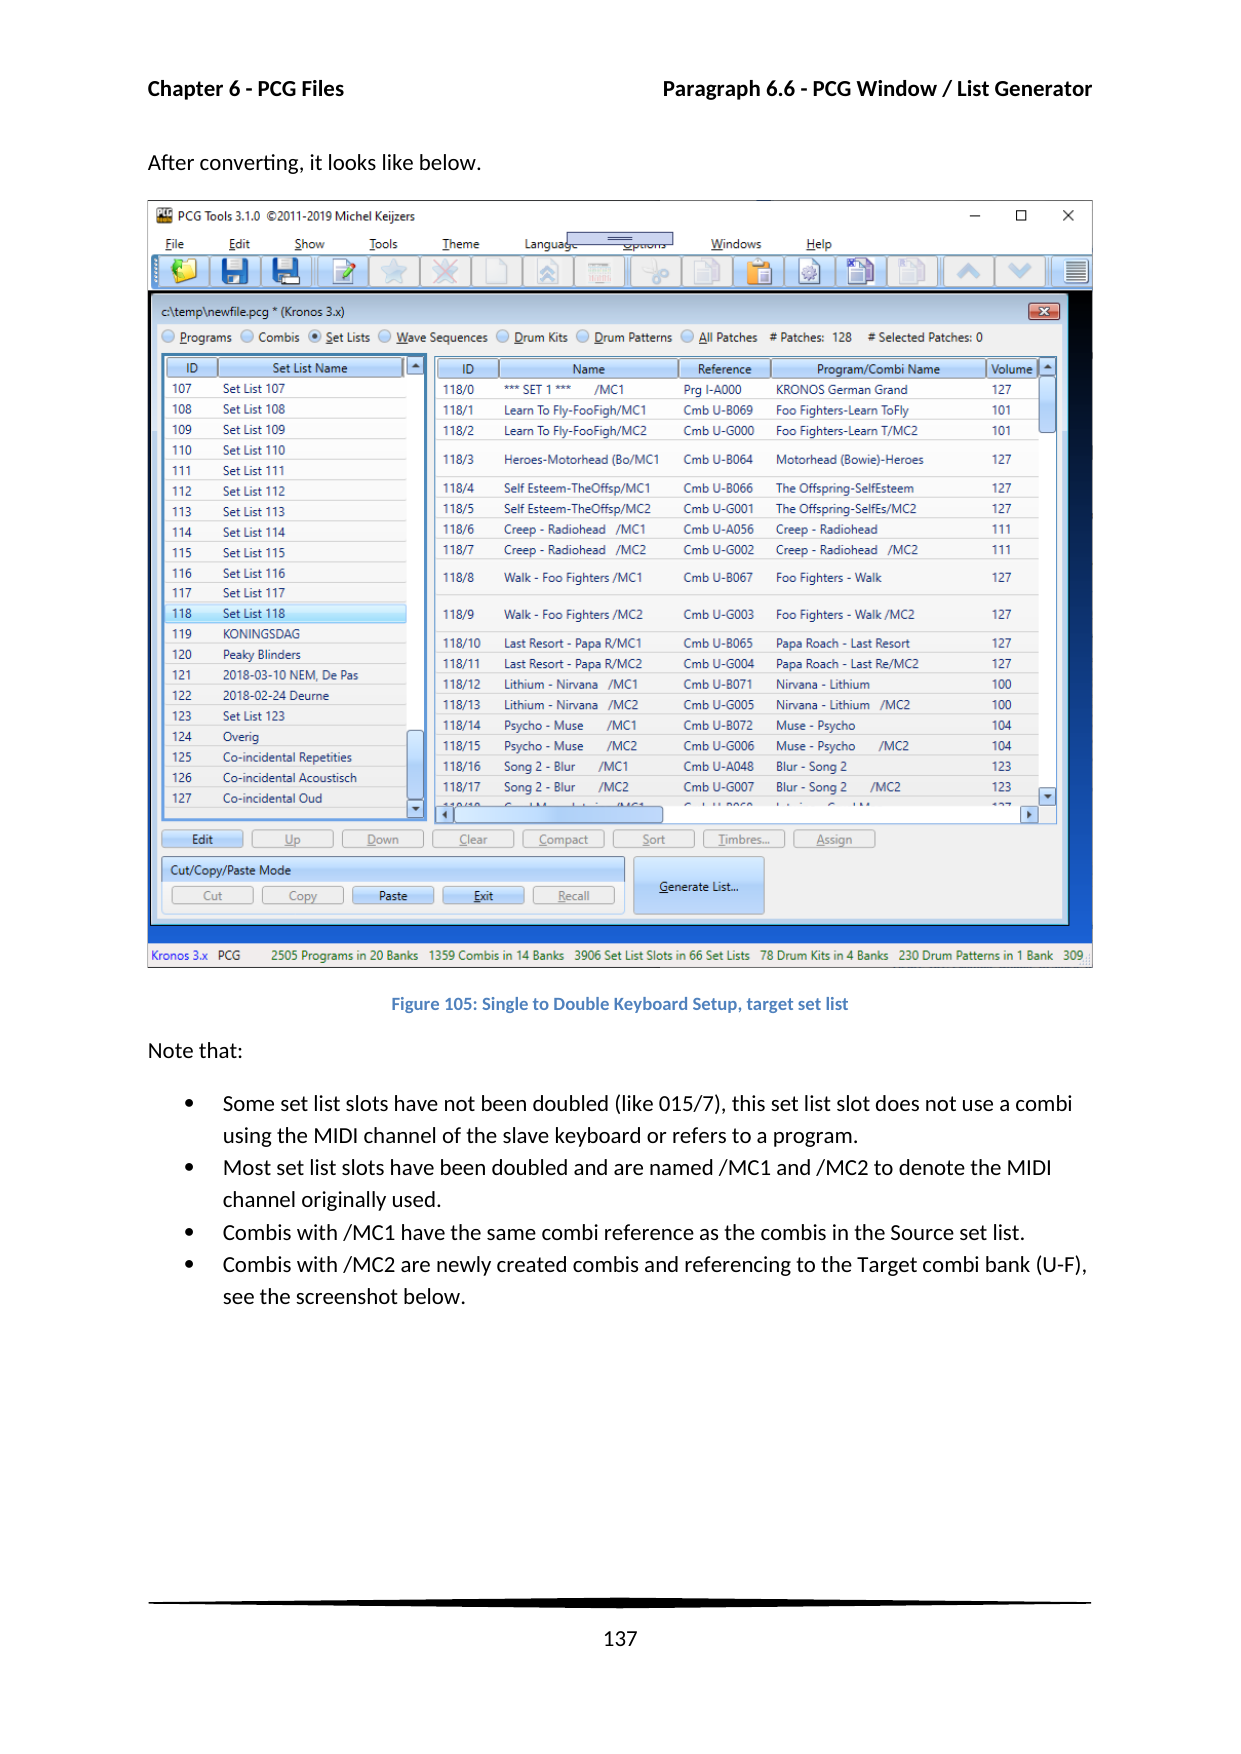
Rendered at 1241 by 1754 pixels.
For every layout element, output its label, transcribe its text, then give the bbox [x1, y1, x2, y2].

list Combis with /MC2 are newly created combis and referencing to the Target combi bank (U-F), see the screenshot below. [185, 1250, 1093, 1310]
text Figure 105: Single to Double Keyboard Setup, target set list [148, 992, 1093, 1015]
list Combis with /MC1 have the same combi reference as the combis in the Source set list. [185, 1218, 1093, 1246]
list Some set list slots have not been doubled (like 015/7), this set list slot does not use a combi using the MIDI channel of the slave keyboard or refers to a program. [185, 1089, 1093, 1149]
picture [147, 200, 1093, 968]
list Most set list slots have been doubled and are named /MC1 and /MC2 to denote the MIDI channel originally used. [185, 1153, 1093, 1214]
text Note that: [148, 1036, 1093, 1064]
text After converting, it looks like below. [148, 148, 1093, 176]
